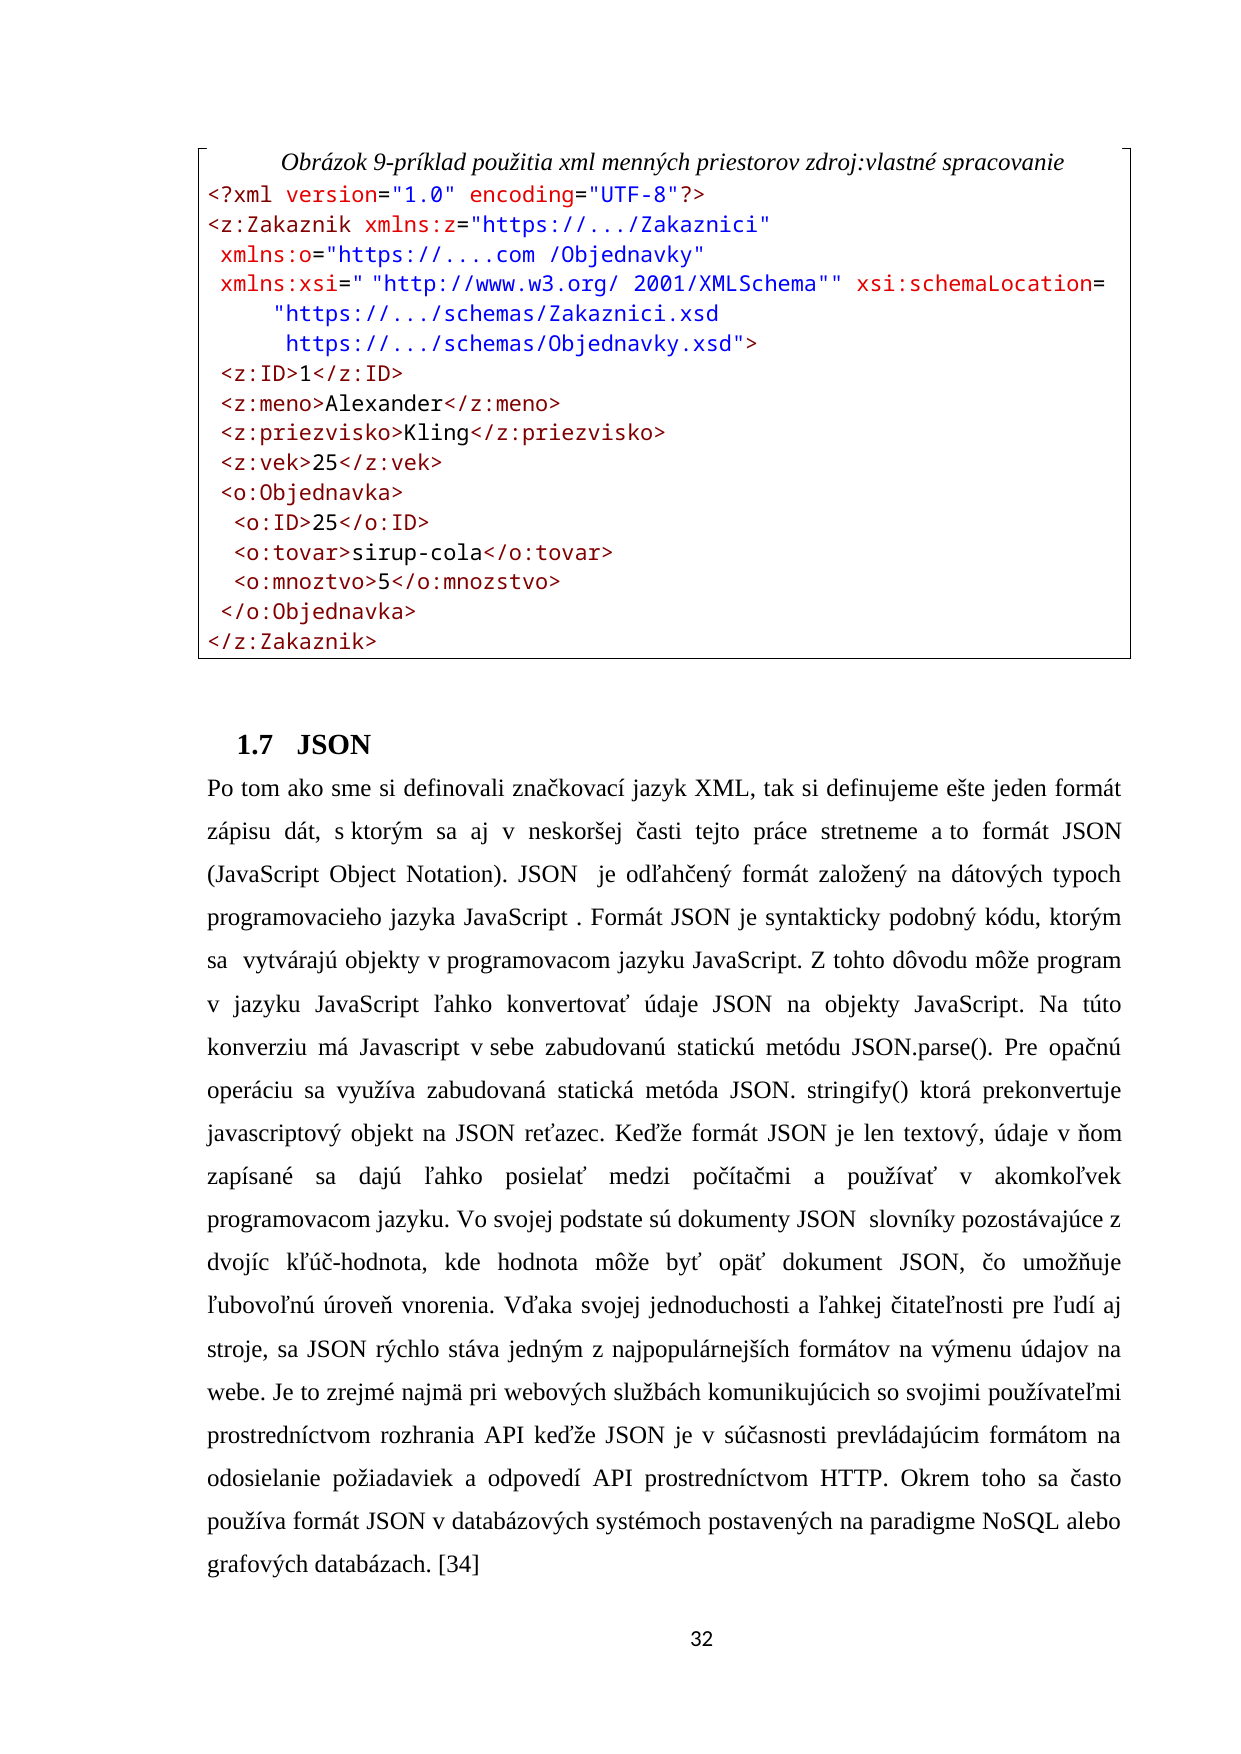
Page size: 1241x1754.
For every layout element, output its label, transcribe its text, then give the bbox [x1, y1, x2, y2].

text <?xml version="1.0" encoding="UTF-8"?> [199, 149, 1130, 209]
text https://.../schemas/Objednavky.xsd"> [207, 328, 1122, 358]
text <z:vek>25</z:vek> [207, 447, 1122, 477]
text <z:meno>Alexander</z:meno> [207, 388, 1122, 417]
text <z:priezvisko>Kling</z:priezvisko> [207, 417, 1122, 447]
text <o:Objednavka> [207, 477, 1122, 507]
text </o:Objednavka> [207, 596, 1122, 623]
subtitle JSON [236, 727, 1122, 761]
text "https://.../schemas/Zakaznici.xsd [207, 298, 1122, 328]
text xmlns:o="https://....com /Objednavky" [207, 239, 1122, 268]
text xmlns:xsi=" "http://www.w3.org/ 2001/XMLSchema"" xsi:schemaLocation= [207, 268, 1122, 298]
text <o:ID>25</o:ID> [207, 507, 1122, 537]
text <z:Zakaznik xmlns:z="https://.../Zakaznici" [207, 209, 1122, 239]
text <o:mnoztvo>5</o:mnozstvo> [207, 566, 1122, 596]
text <o:tovar>sirup-cola</o:tovar> [207, 537, 1122, 566]
text Po tom ako sme si definovali značkovací jazyk XML, tak si definujeme ešte jeden formát zápisu dát, s ktorým sa aj v neskoršej časti tejto práce stretneme a to formát JSON (JavaScript Object Notation). JSON je odľahčený formát založený na dátových typoch programovacieho jazyka JavaScript . Formát JSON je syntakticky podobný kódu, ktorým sa vytvárajú objekty v programovacom jazyku JavaScript. Z tohto dôvodu môže program v jazyku JavaScript ľahko konvertovať údaje JSON na objekty JavaScript. Na túto konverziu má Javascript v sebe zabudovanú statickú metódu JSON.parse(). Pre opačnú operáciu sa využíva zabudovaná statická metóda JSON. stringify() ktorá prekonvertuje javascriptový objekt na JSON reťazec. Keďže formát JSON je len textový, údaje v ňom zapísané sa dajú ľahko posielať medzi počítačmi a používať v akomkoľvek programovacom jazyku. Vo svojej podstate sú dokumenty JSON slovníky pozostávajúce z dvojíc kľúč-hodnota, kde hodnota môže byť opäť dokument JSON, čo umožňuje ľubovoľnú úroveň vnorenia. Vďaka svojej jednoduchosti a ľahkej čitateľnosti pre ľudí aj stroje, sa JSON rýchlo stáva jedným z najpopulárnejších formátov na výmenu údajov na webe. Je to zrejmé najmä pri webových službách komunikujúcich so svojimi používateľmi prostredníctvom rozhrania API keďže JSON je v súčasnosti prevládajúcim formátom na odosielanie požiadaviek a odpovedí API prostredníctvom HTTP. Okrem toho sa často používa formát JSON v databázových systémoch postavených na paradigme NoSQL alebo grafových databázach. [207, 773, 1122, 1578]
text </z:Zakaznik> [199, 623, 1130, 658]
text <z:ID>1</z:ID> [207, 358, 1122, 388]
